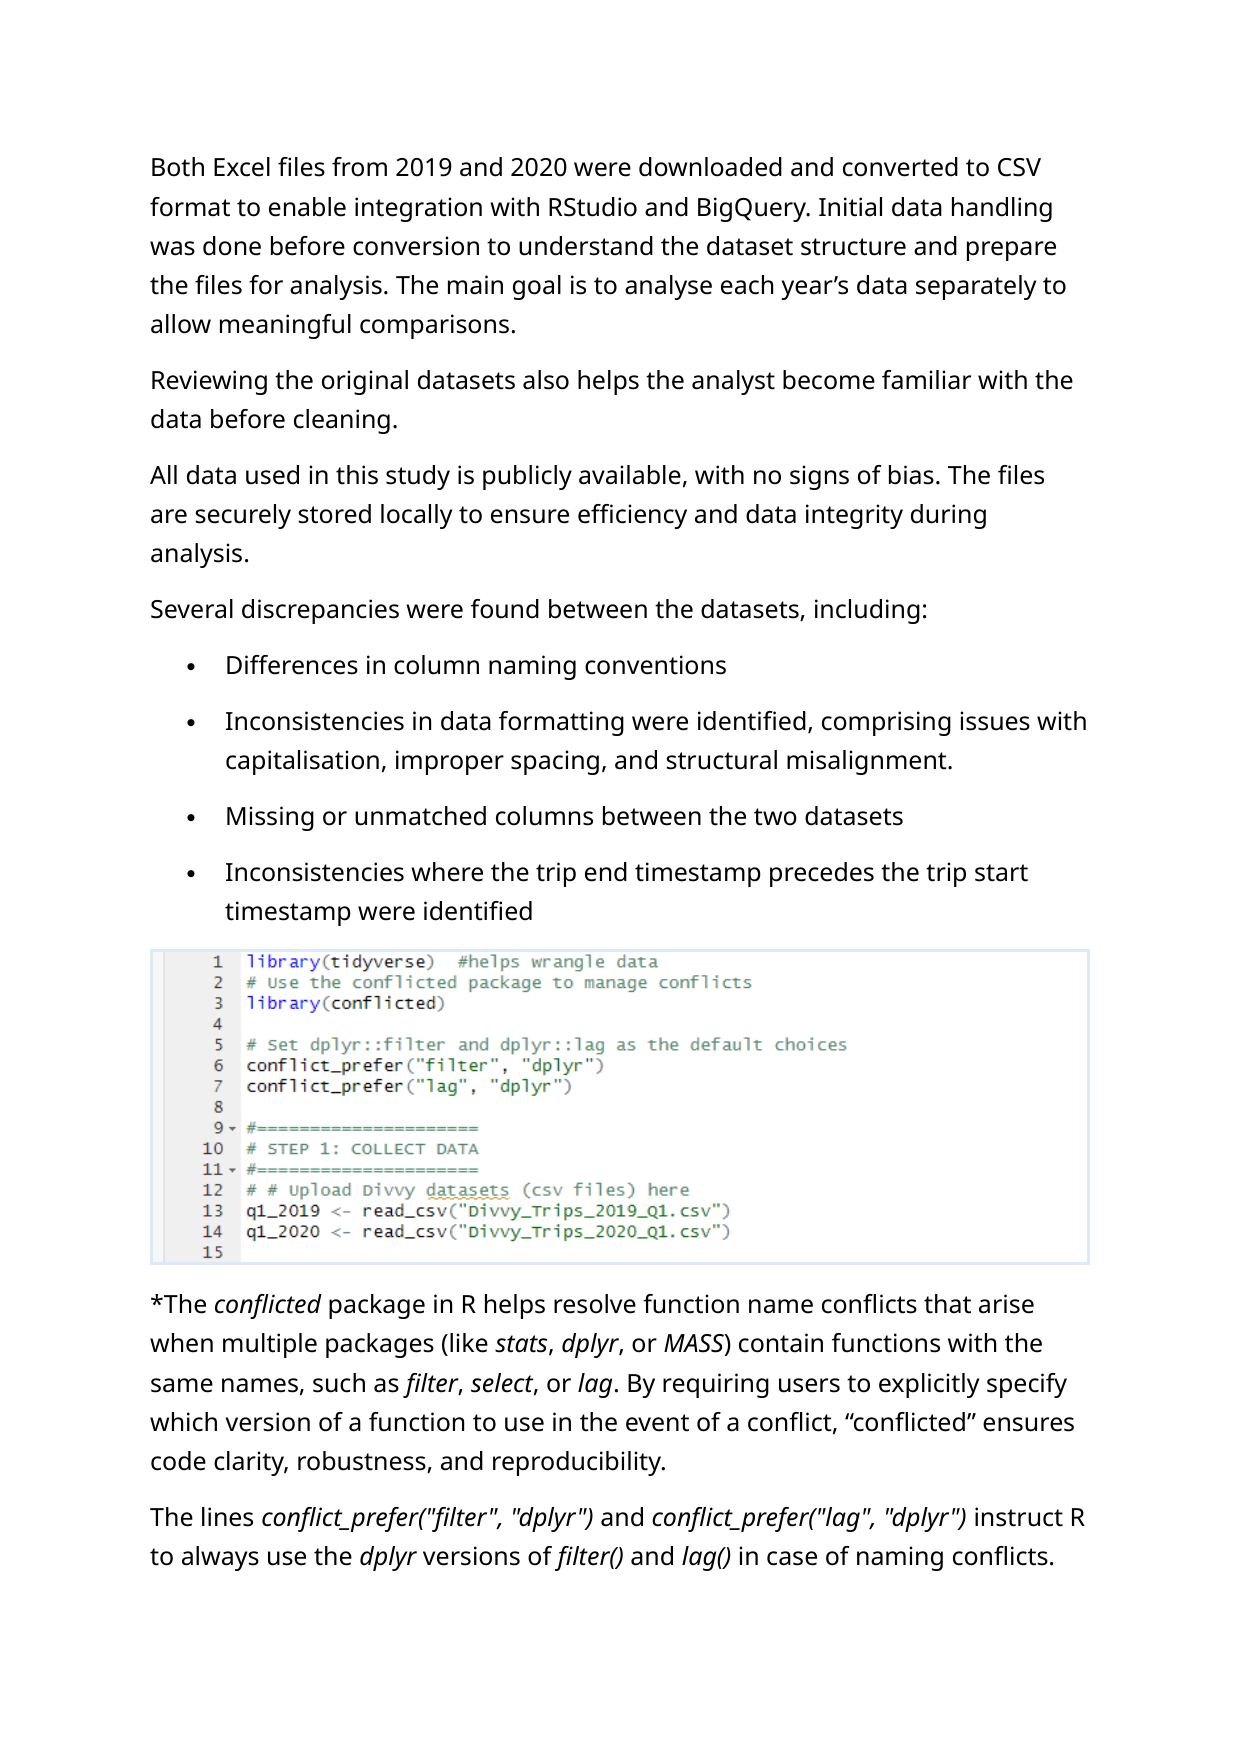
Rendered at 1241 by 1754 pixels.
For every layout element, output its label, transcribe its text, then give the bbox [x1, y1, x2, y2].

text Reviewing the original datasets also helps the analyst become familiar with the data before cleaning. [150, 362, 1090, 436]
list Inconsistencies in data formatting were identified, comprising issues with capitalisation, improper spacing, and structural misalignment. [187, 703, 1090, 777]
picture [153, 952, 1087, 1262]
text Several discrepancies were found between the datasets, including: [150, 592, 1090, 626]
text *The conflicted package in R helps resolve function name conflicts that arise when multiple packages (like stats, dplyr, or MASS) contain functions with the same names, such as filter, select, or lag. By requiring users to explicitly specify which version of a function to use in the event of a conflict, “conflicted” ensures code clarity, robustness, and reproducibility. [150, 1287, 1090, 1478]
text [150, 1499, 1090, 1573]
list Missing or unmatched columns between the two datasets [187, 798, 1090, 832]
text Both Excel files from 2019 and 2020 were downloaded and converted to CSV format to enable integration with RStudio and BigQuery. Initial data handling was done before conversion to understand the dataset structure and prepare the files for analysis. The main goal is to analyse each year’s data separately to allow meaningful comparisons. [150, 150, 1090, 341]
text All data used in this study is publicly available, with no signs of bias. The files are securely stored locally to ensure efficiency and data integrity during analysis. [150, 457, 1090, 570]
list Inconsistencies where the trip end timestamp precedes the trip start timestamp were identified [187, 854, 1090, 927]
list Differences in column naming conventions [187, 647, 1090, 682]
